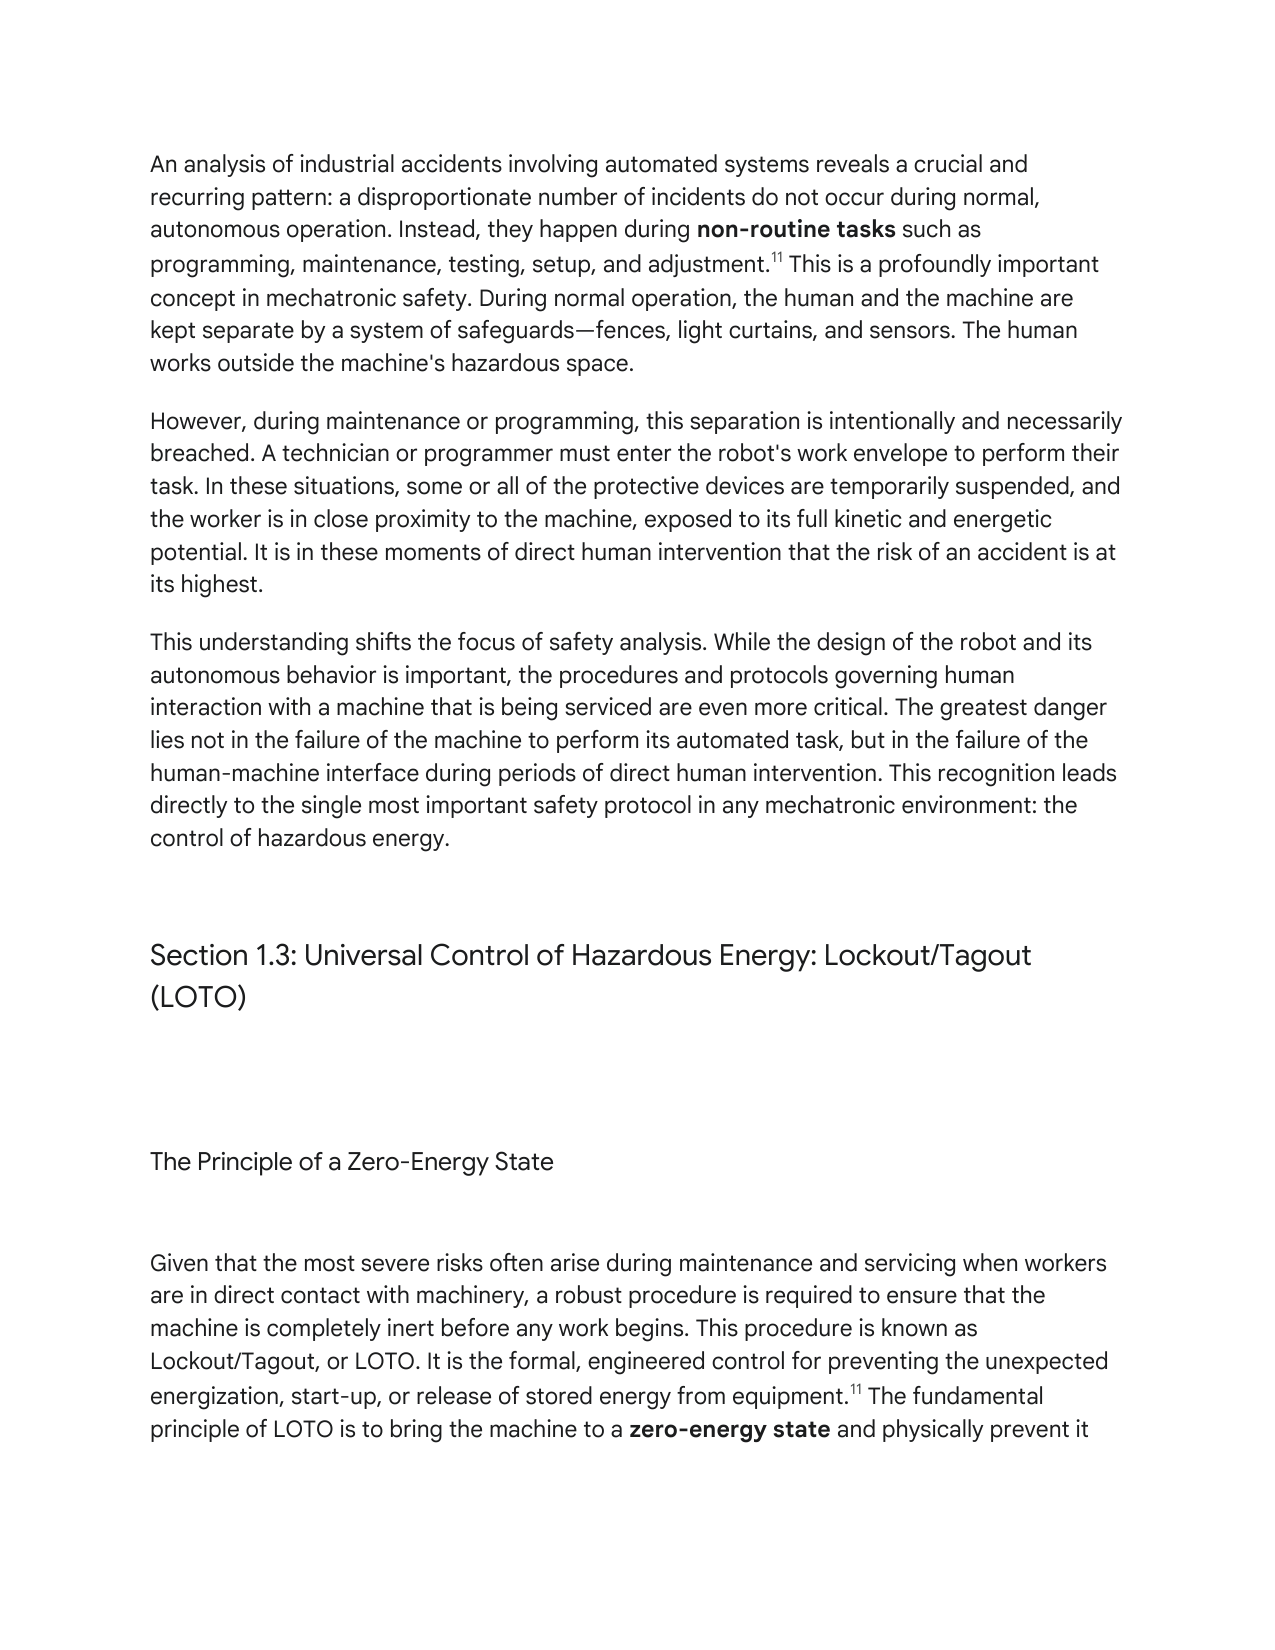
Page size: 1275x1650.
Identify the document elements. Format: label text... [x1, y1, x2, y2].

subtitle Section 1.3: Universal Control of Hazardous Energy: Lockout/Tagout (LOTO) [150, 937, 1125, 1015]
subtitle The Principle of a Zero-Energy State [150, 1146, 1125, 1177]
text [150, 1249, 1125, 1444]
text However, during maintenance or programming, this separation is intentionally and necessarily breached. A technician or programmer must enter the robot's work envelope to perform their task. In these situations, some or all of the protective devices are temporarily suspended, and the worker is in close proximity to the machine, exposed to its full kinetic and energetic potential. It is in these moments of direct human intervention that the risk of an accident is at its highest. [150, 407, 1125, 599]
text This understanding shifts the focus of safety analysis. While the design of the robot and its autonomous behavior is important, the procedures and protocols governing human interaction with a machine that is being serviced are even more critical. The greatest danger lies not in the failure of the machine to perform its automated task, but in the failure of the human-machine interface during periods of direct human intervention. This recognition leads directly to the single most important safety protocol in any mechatronic environment: the control of hazardous energy. [150, 628, 1125, 853]
text An analysis of industrial accidents involving automated systems reveals a crucial and recurring pattern: a disproportionate number of incidents do not occur during normal, autonomous operation. Instead, they happen during non-routine tasks such as programming, maintenance, testing, setup, and adjustment.11 This is a profoundly important concept in mechatronic safety. During normal operation, the human and the machine are kept separate by a system of safeguards—fences, light curtains, and sensors. The human works outside the machine's hazardous space. [150, 150, 1125, 378]
